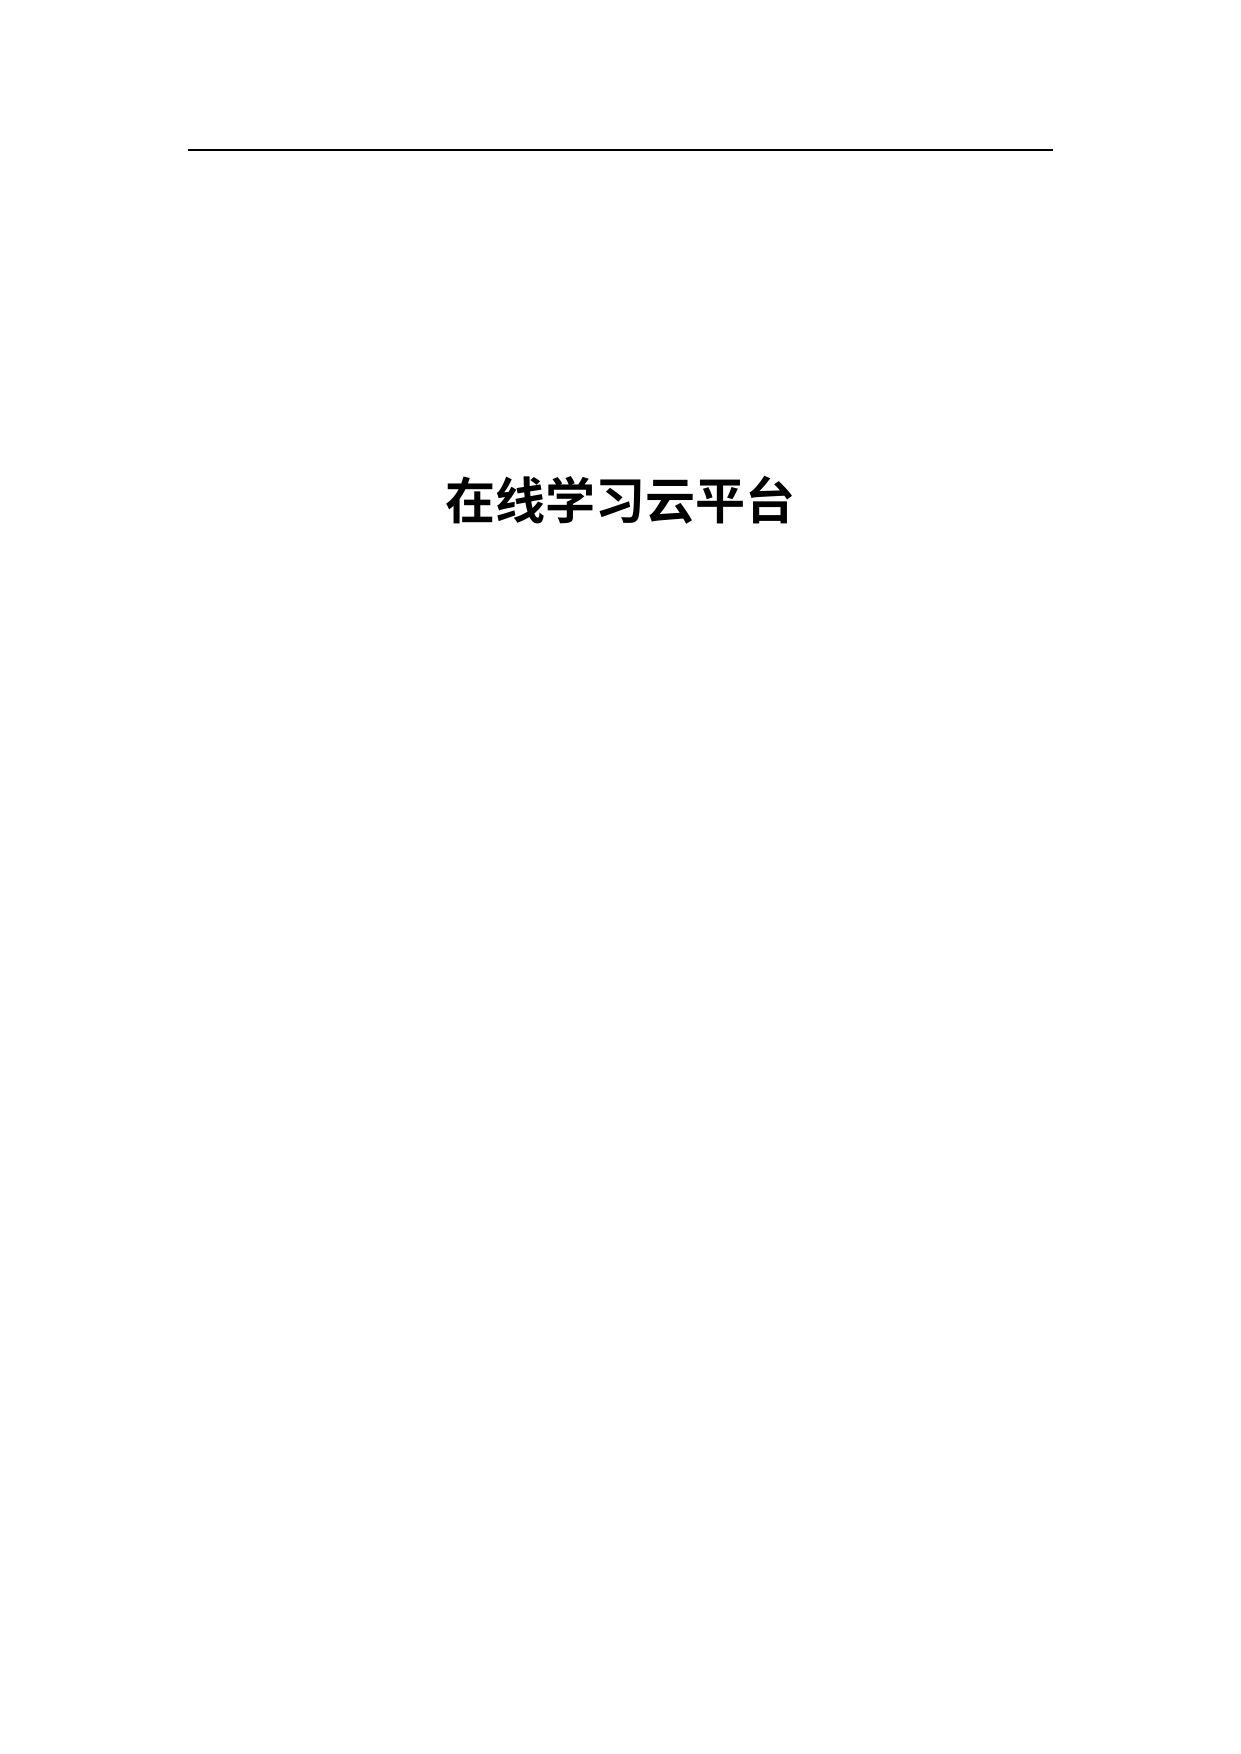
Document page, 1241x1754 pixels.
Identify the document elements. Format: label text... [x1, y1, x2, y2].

title 在线学习云平台 [187, 447, 1053, 549]
